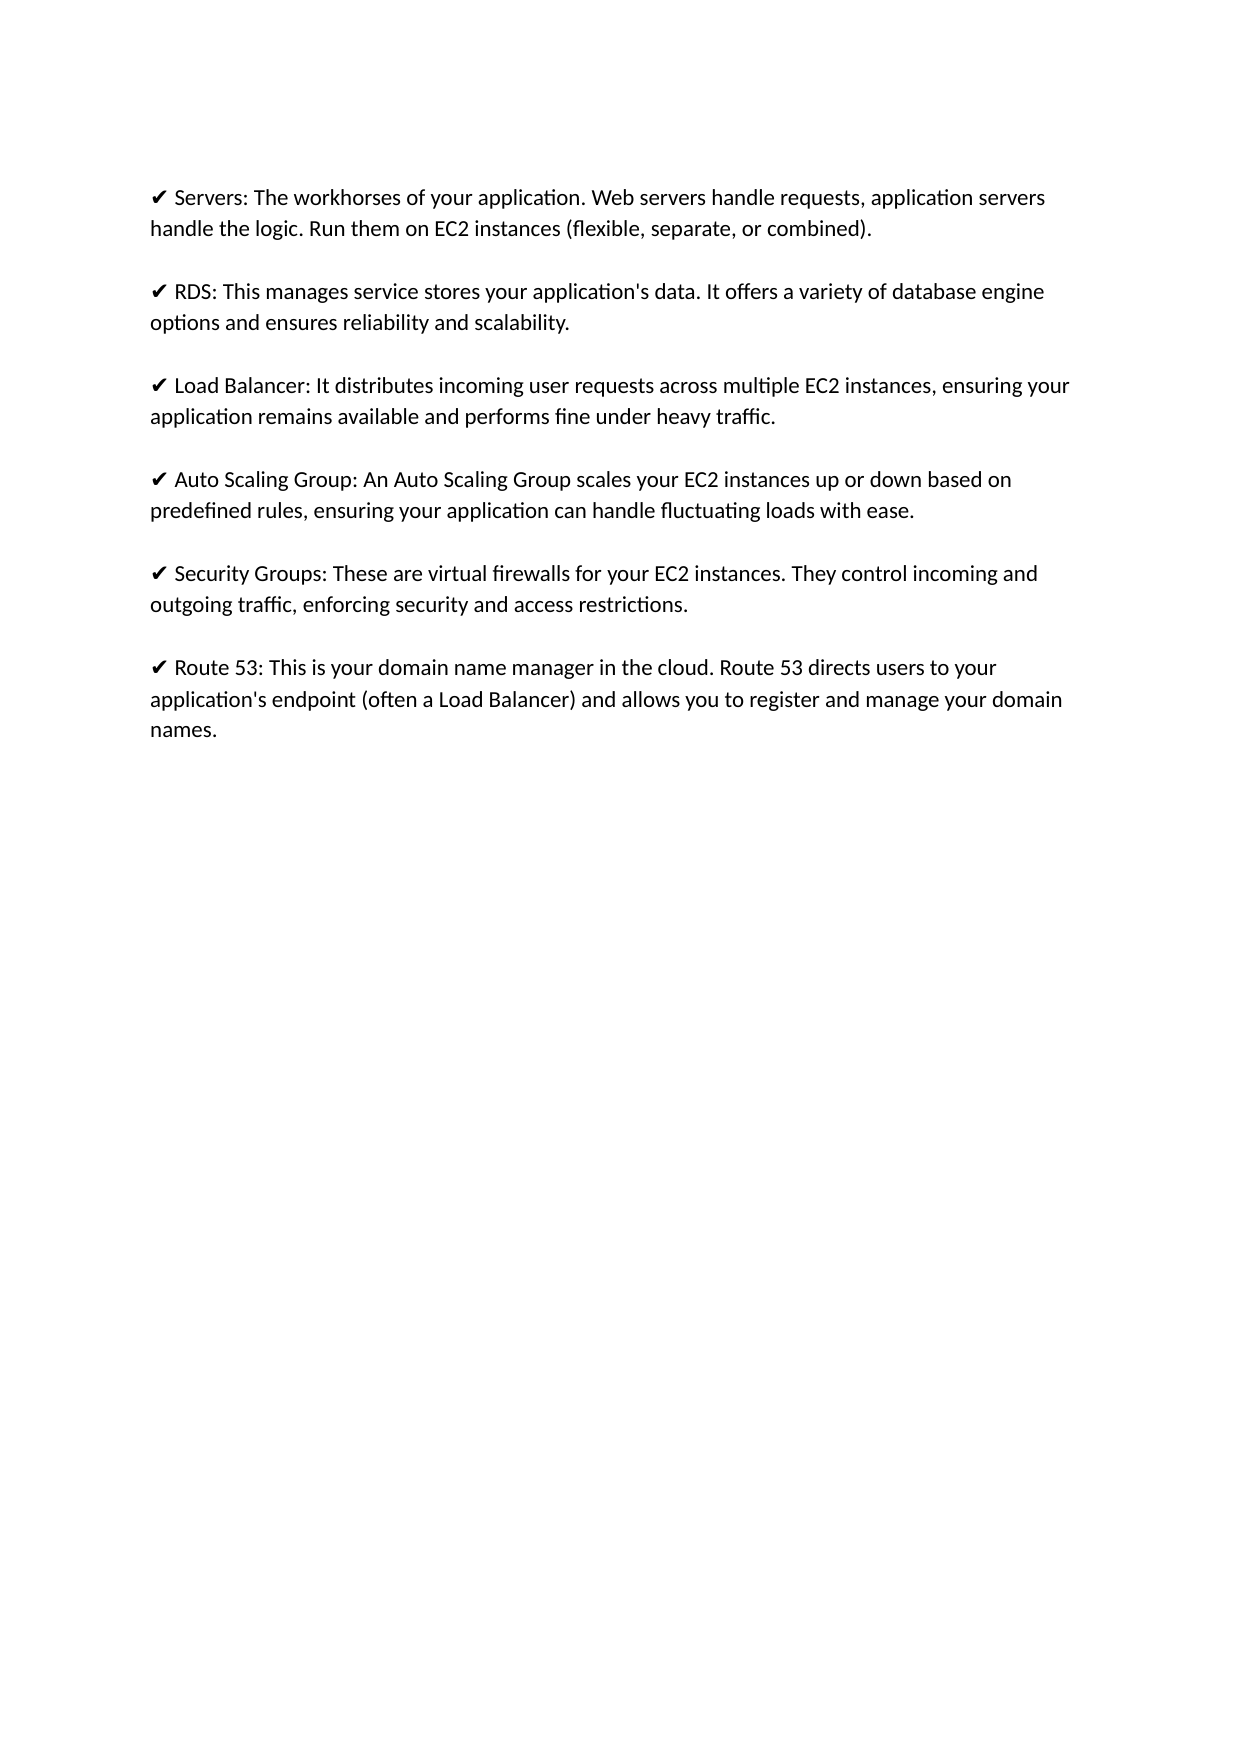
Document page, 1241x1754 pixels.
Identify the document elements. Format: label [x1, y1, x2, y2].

text [150, 150, 1090, 743]
